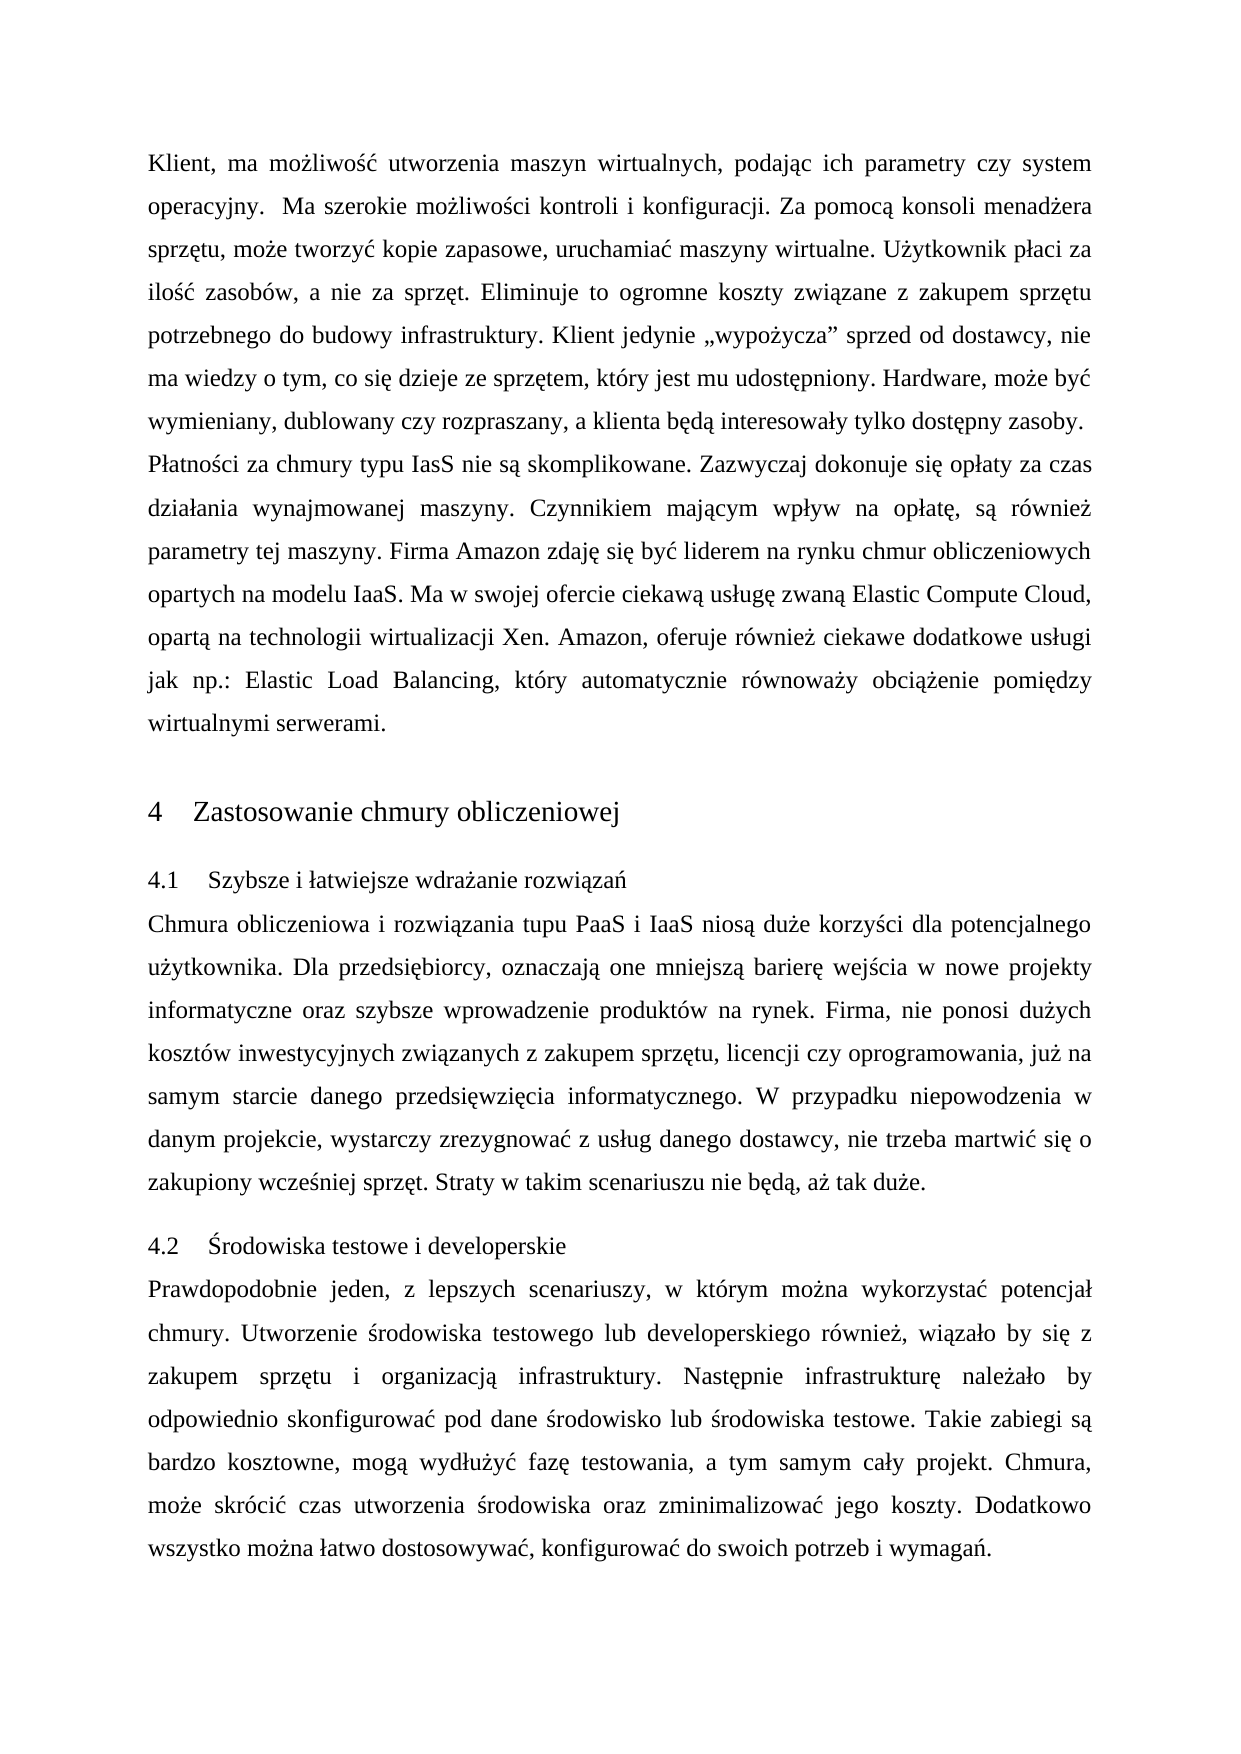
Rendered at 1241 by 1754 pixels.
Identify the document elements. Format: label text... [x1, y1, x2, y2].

text Płatności za chmury typu IasS nie są skomplikowane. Zazwyczaj dokonuje się opłaty za czas działania wynajmowanej maszyny. Czynnikiem mającym wpływ na opłatę, są również parametry tej maszyny. Firma Amazon zdaję się być liderem na rynku chmur obliczeniowych opartych na modelu IaaS. Ma w swojej ofercie ciekawą usługę zwaną Elastic Compute Cloud, opartą na technologii wirtualizacji Xen. Amazon, oferuje również ciekawe dodatkowe usługi jak np.: Elastic Load Balancing, który automatycznie równoważy obciążenie pomiędzy wirtualnymi serwerami. [148, 449, 1093, 737]
subtitle Szybsze i łatwiejsze wdrażanie rozwiązań [148, 866, 1093, 894]
text Chmura obliczeniowa i rozwiązania tupu PaaS i IaaS niosą duże korzyści dla potencjalnego użytkownika. Dla przedsiębiorcy, oznaczają one mniejszą barierę wejścia w nowe projekty informatyczne oraz szybsze wprowadzenie produktów na rynek. Firma, nie ponosi dużych kosztów inwestycyjnych związanych z zakupem sprzętu, licencji czy oprogramowania, już na samym starcie danego przedsięwzięcia informatycznego. W przypadku niepowodzenia w danym projekcie, wystarczy zrezygnować z usług danego dostawcy, nie trzeba martwić się o zakupiony wcześniej sprzęt. Straty w takim scenariuszu nie będą, aż tak duże. [148, 909, 1093, 1196]
subtitle Środowiska testowe i developerskie [148, 1231, 1093, 1260]
subtitle Zastosowanie chmury obliczeniowej [148, 794, 1093, 828]
text Prawdopodobnie jeden, z lepszych scenariuszy, w którym można wykorzystać potencjał chmury. Utworzenie środowiska testowego lub developerskiego również, wiązało by się z zakupem sprzętu i organizacją infrastruktury. Następnie infrastrukturę należało by odpowiednio skonfigurować pod dane środowisko lub środowiska testowe. Takie zabiegi są bardzo kosztowne, mogą wydłużyć fazę testowania, a tym samym cały projekt. Chmura, może skrócić czas utworzenia środowiska oraz zminimalizować jego koszty. Dodatkowo wszystko można łatwo dostosowywać, konfigurować do swoich potrzeb i wymagań. [148, 1274, 1093, 1562]
text Klient, ma możliwość utworzenia maszyn wirtualnych, podając ich parametry czy system operacyjny. Ma szerokie możliwości kontroli i konfiguracji. Za pomocą konsoli menadżera sprzętu, może tworzyć kopie zapasowe, uruchamiać maszyny wirtualne. Użytkownik płaci za ilość zasobów, a nie za sprzęt. Eliminuje to ogromne koszty związane z zakupem sprzętu potrzebnego do budowy infrastruktury. Klient jedynie „wypożycza” sprzed od dostawcy, nie ma wiedzy o tym, co się dzieje ze sprzętem, który jest mu udostępniony. Hardware, może być wymieniany, dublowany czy rozpraszany, a klienta będą interesowały tylko dostępny zasoby. [148, 148, 1093, 435]
